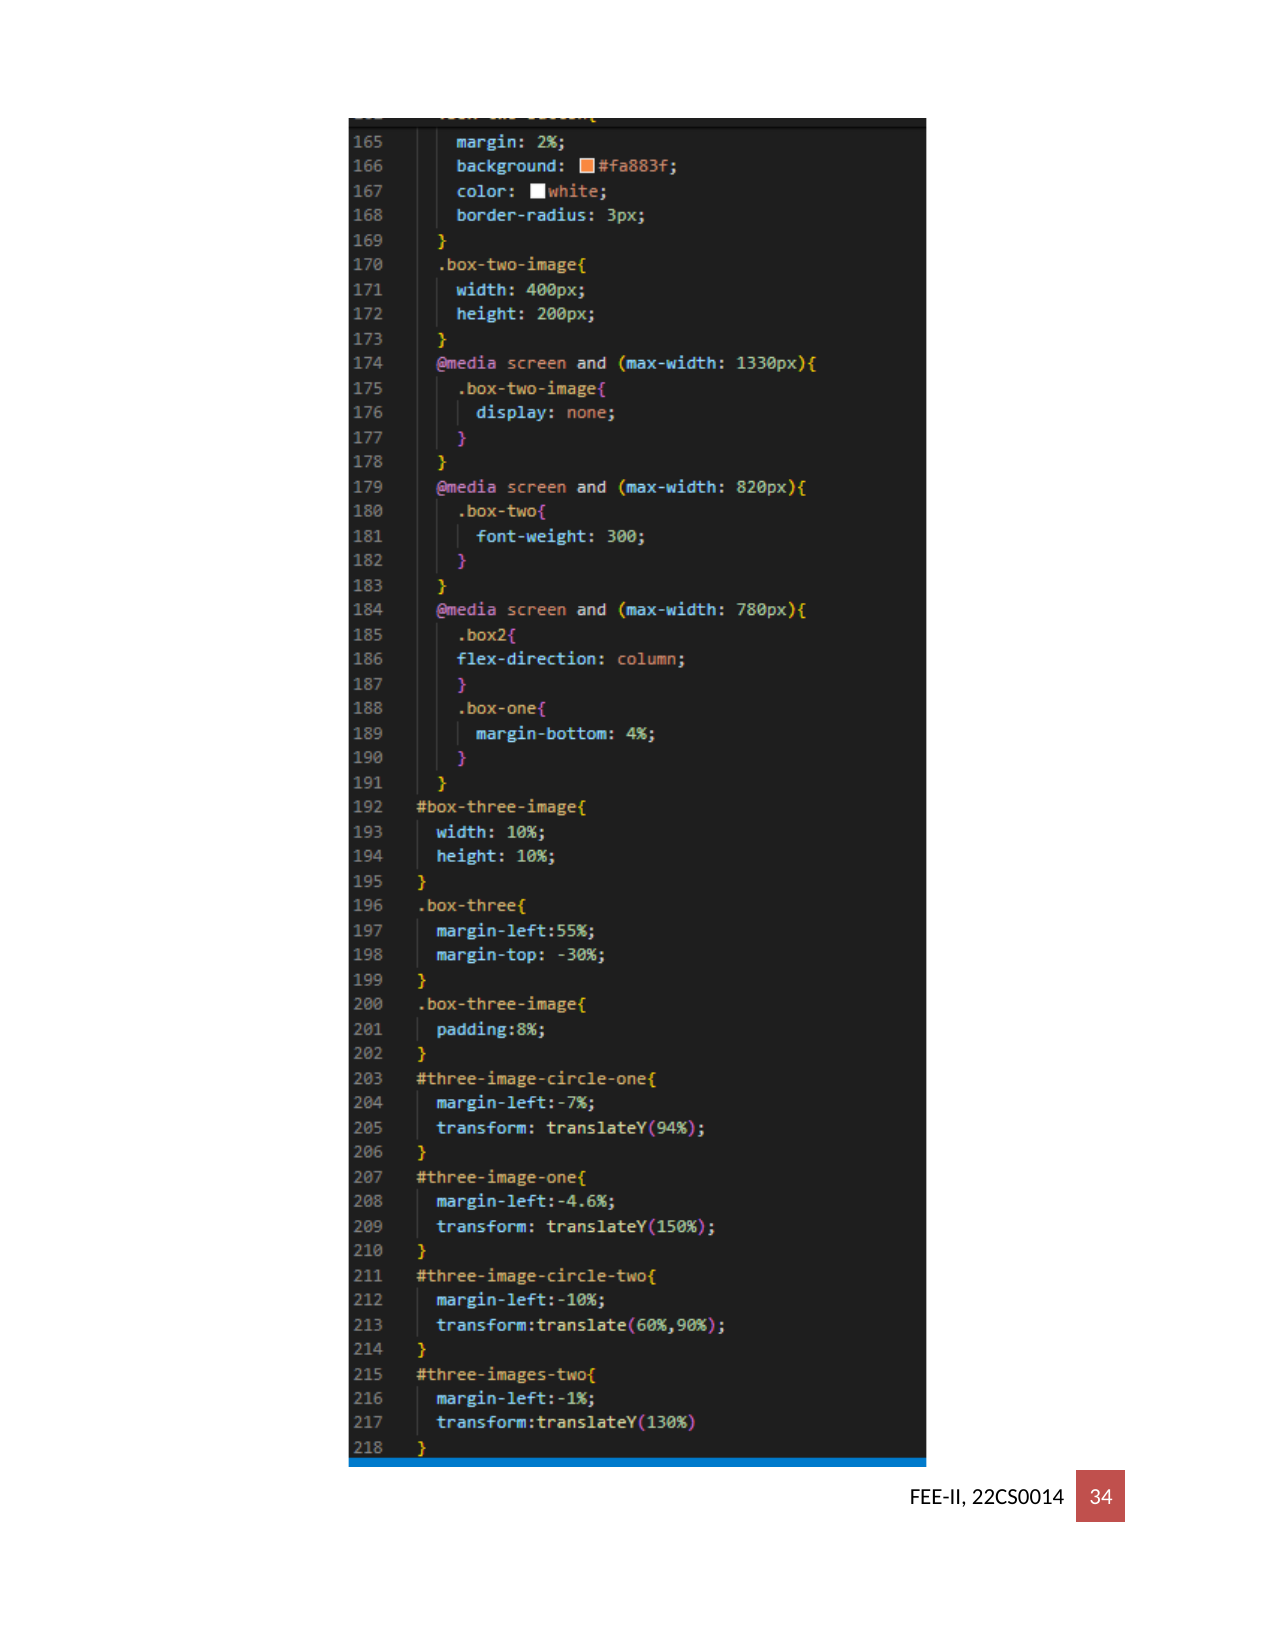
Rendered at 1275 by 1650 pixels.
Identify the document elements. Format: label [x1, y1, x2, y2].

picture [348, 118, 927, 1467]
